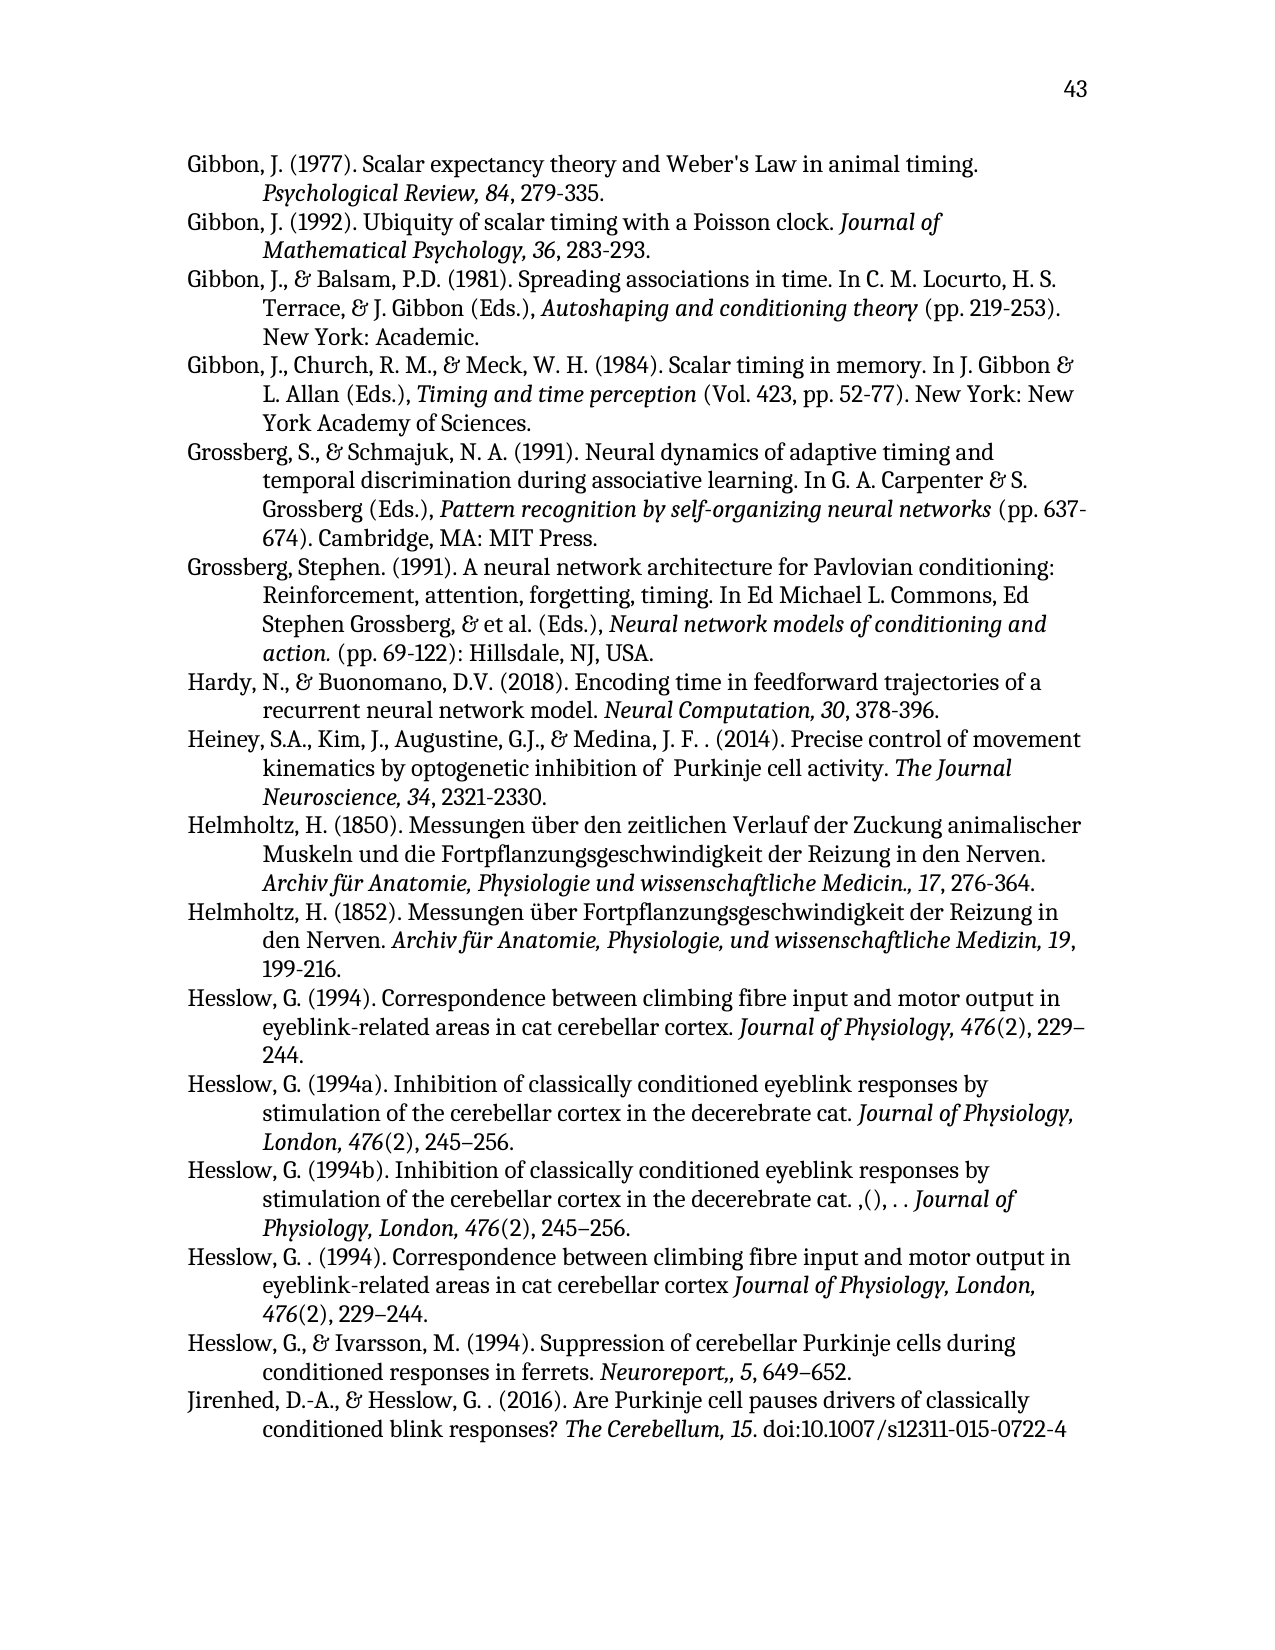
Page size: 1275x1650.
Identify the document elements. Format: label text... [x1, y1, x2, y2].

text Gibbon, J., Church, R. M., & Meck, W. H. (1984). Scalar timing in memory. In J. Gibbon & L. Allan (Eds.), Timing and time perception (Vol. 423, pp. 52-77). New York: New York Academy of Sciences. [187, 351, 1087, 437]
text Hardy, N., & Buonomano, D.V. (2018). Encoding time in feedforward trajectories of a recurrent neural network model. Neural Computation, 30, 378-396. [187, 667, 1087, 725]
text Grossberg, Stephen. (1991). A neural network architecture for Pavlovian conditioning: Reinforcement, attention, forgetting, timing. In Ed Michael L. Commons, Ed Stephen Grossberg, & et al. (Eds.), Neural network models of conditioning and action. (pp. 69-122): Hillsdale, NJ, USA. [187, 552, 1087, 667]
text Hesslow, G. (1994b). Inhibition of classically conditioned eyeblink responses by stimulation of the cerebellar cortex in the decerebrate cat. ,(), . . Journal of Physiology, London, 476(2), 245–256. [187, 1156, 1087, 1242]
text Jirenhed, D.-A., & Hesslow, G. . (2016). Are Purkinje cell pauses drivers of classically conditioned blink responses? The Cerebellum, 15. doi:10.1007/s12311-015-0722-4 [187, 1386, 1087, 1444]
text Gibbon, J. (1992). Ubiquity of scalar timing with a Poisson clock. Journal of Mathematical Psychology, 36, 283-293. [187, 207, 1087, 265]
text Hesslow, G. (1994a). Inhibition of classically conditioned eyeblink responses by stimulation of the cerebellar cortex in the decerebrate cat. Journal of Physiology, London, 476(2), 245–256. [187, 1070, 1087, 1156]
text Heiney, S.A., Kim, J., Augustine, G.J., & Medina, J. F. . (2014). Precise control of movement kinematics by optogenetic inhibition of Purkinje cell activity. The Journal Neuroscience, 34, 2321-2330. [187, 725, 1087, 811]
text Hesslow, G., & Ivarsson, M. (1994). Suppression of cerebellar Purkinje cells during conditioned responses in ferrets. Neuroreport,, 5, 649–652. [187, 1329, 1087, 1386]
text Gibbon, J. (1977). Scalar expectancy theory and Weber's Law in animal timing. Psychological Review, 84, 279-335. [187, 150, 1087, 207]
text Hesslow, G. . (1994). Correspondence between climbing fibre input and motor output in eyeblink-related areas in cat cerebellar cortex Journal of Physiology, London, 476(2), 229–244. [187, 1242, 1087, 1329]
text Gibbon, J., & Balsam, P.D. (1981). Spreading associations in time. In C. M. Locurto, H. S. Terrace, & J. Gibbon (Eds.), Autoshaping and conditioning theory (pp. 219-253). New York: Academic. [187, 265, 1087, 351]
text Grossberg, S., & Schmajuk, N. A. (1991). Neural dynamics of adaptive timing and temporal discrimination during associative learning. In G. A. Carpenter & S. Grossberg (Eds.), Pattern recognition by self-organizing neural networks (pp. 637-674). Cambridge, MA: MIT Press. [187, 437, 1087, 552]
text Helmholtz, H. (1850). Messungen über den zeitlichen Verlauf der Zuckung animalischer Muskeln und die Fortpflanzungsgeschwindigkeit der Reizung in den Nerven. Archiv für Anatomie, Physiologie und wissenschaftliche Medicin., 17, 276-364. [187, 811, 1087, 897]
text Helmholtz, H. (1852). Messungen über Fortpflanzungsgeschwindigkeit der Reizung in den Nerven. Archiv für Anatomie, Physiologie, und wissenschaftliche Medizin, 19, 199-216. [187, 897, 1087, 984]
text Hesslow, G. (1994). Correspondence between climbing fibre input and motor output in eyeblink-related areas in cat cerebellar cortex. Journal of Physiology, 476(2), 229–244. [187, 984, 1087, 1070]
